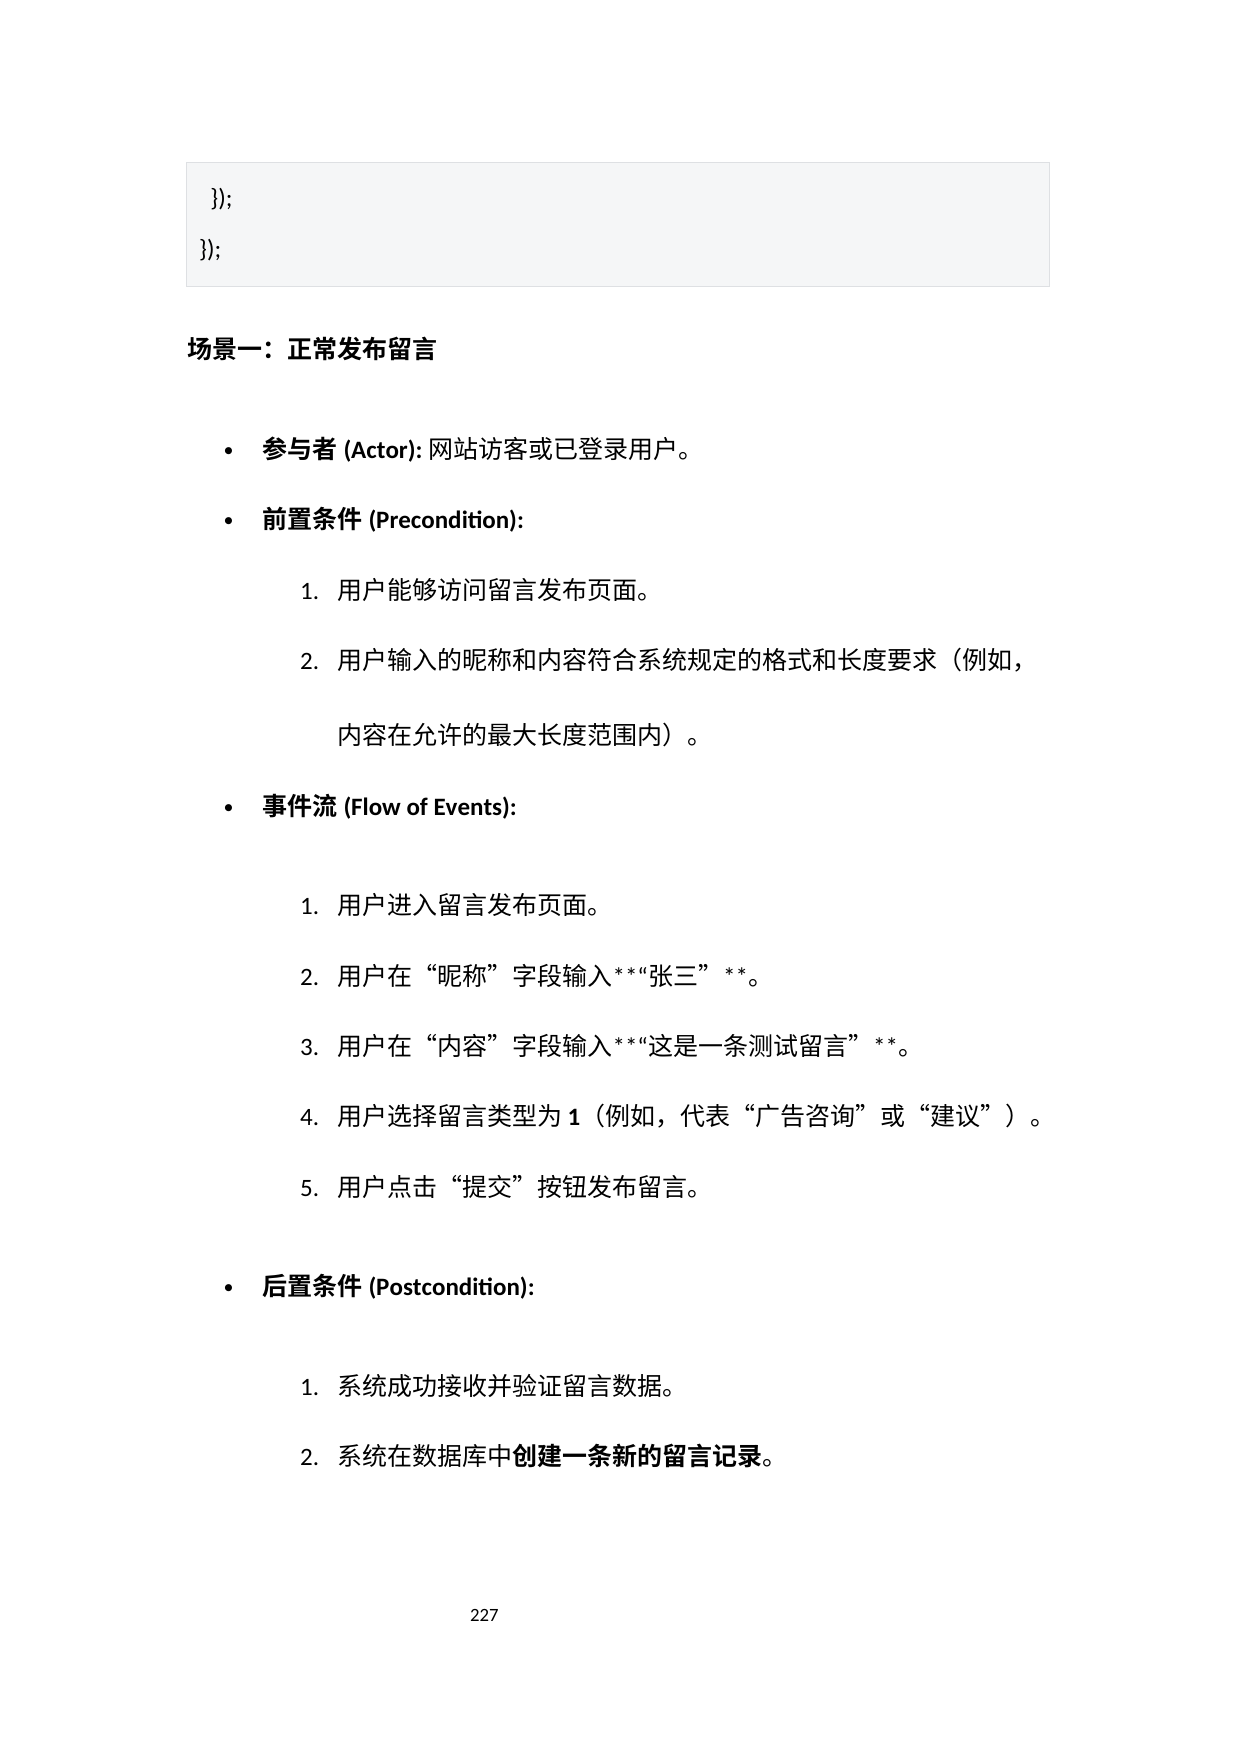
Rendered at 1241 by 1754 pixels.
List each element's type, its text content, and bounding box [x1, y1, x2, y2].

list 事件流 (Flow of Events): [225, 772, 1053, 837]
list 系统成功接收并验证留言数据。 [300, 1352, 1053, 1417]
list 用户在“昵称”字段输入**“张三”**。 [300, 942, 1053, 1007]
list 后置条件 (Postcondition): [225, 1252, 1053, 1317]
list 用户点击“提交”按钮发布留言。 [300, 1153, 1053, 1218]
list 用户选择留言类型为1（例如，代表“广告咨询”或“建议”）。 [300, 1082, 1053, 1147]
text 场景一：正常发布留言 [187, 316, 1053, 381]
list 系统在数据库中创建一条新的留言记录。 [300, 1422, 1053, 1487]
list 用户能够访问留言发布页面。 [300, 556, 1053, 621]
list 参与者 (Actor): 网站访客或已登录用户。 [225, 415, 1053, 480]
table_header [187, 163, 1049, 286]
list 用户进入留言发布页面。 [300, 871, 1053, 936]
list 用户输入的昵称和内容符合系统规定的格式和长度要求（例如，内容在允许的最大长度范围内）。 [300, 626, 1053, 766]
list 前置条件 (Precondition): [225, 486, 1053, 551]
list 用户在“内容”字段输入**“这是一条测试留言”**。 [300, 1012, 1053, 1077]
